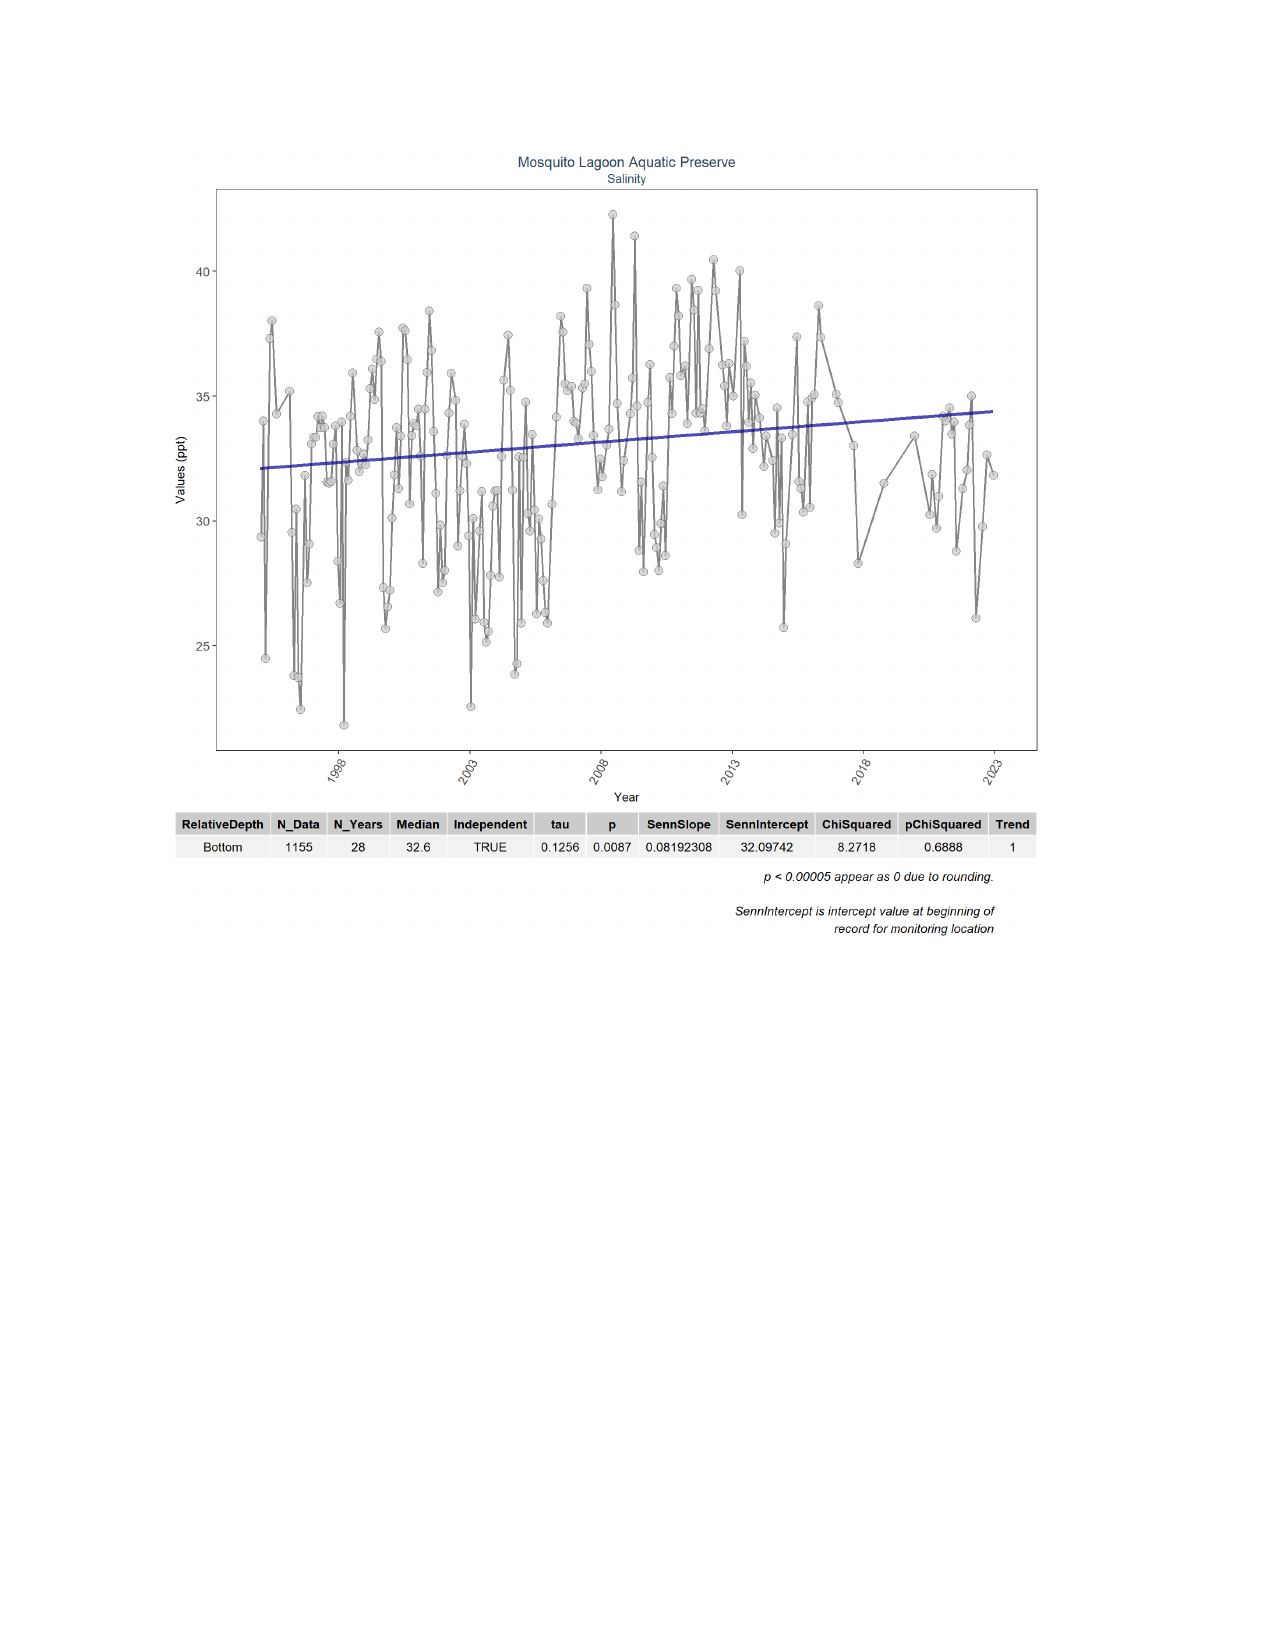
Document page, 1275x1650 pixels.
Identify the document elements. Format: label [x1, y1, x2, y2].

picture [168, 150, 1044, 938]
